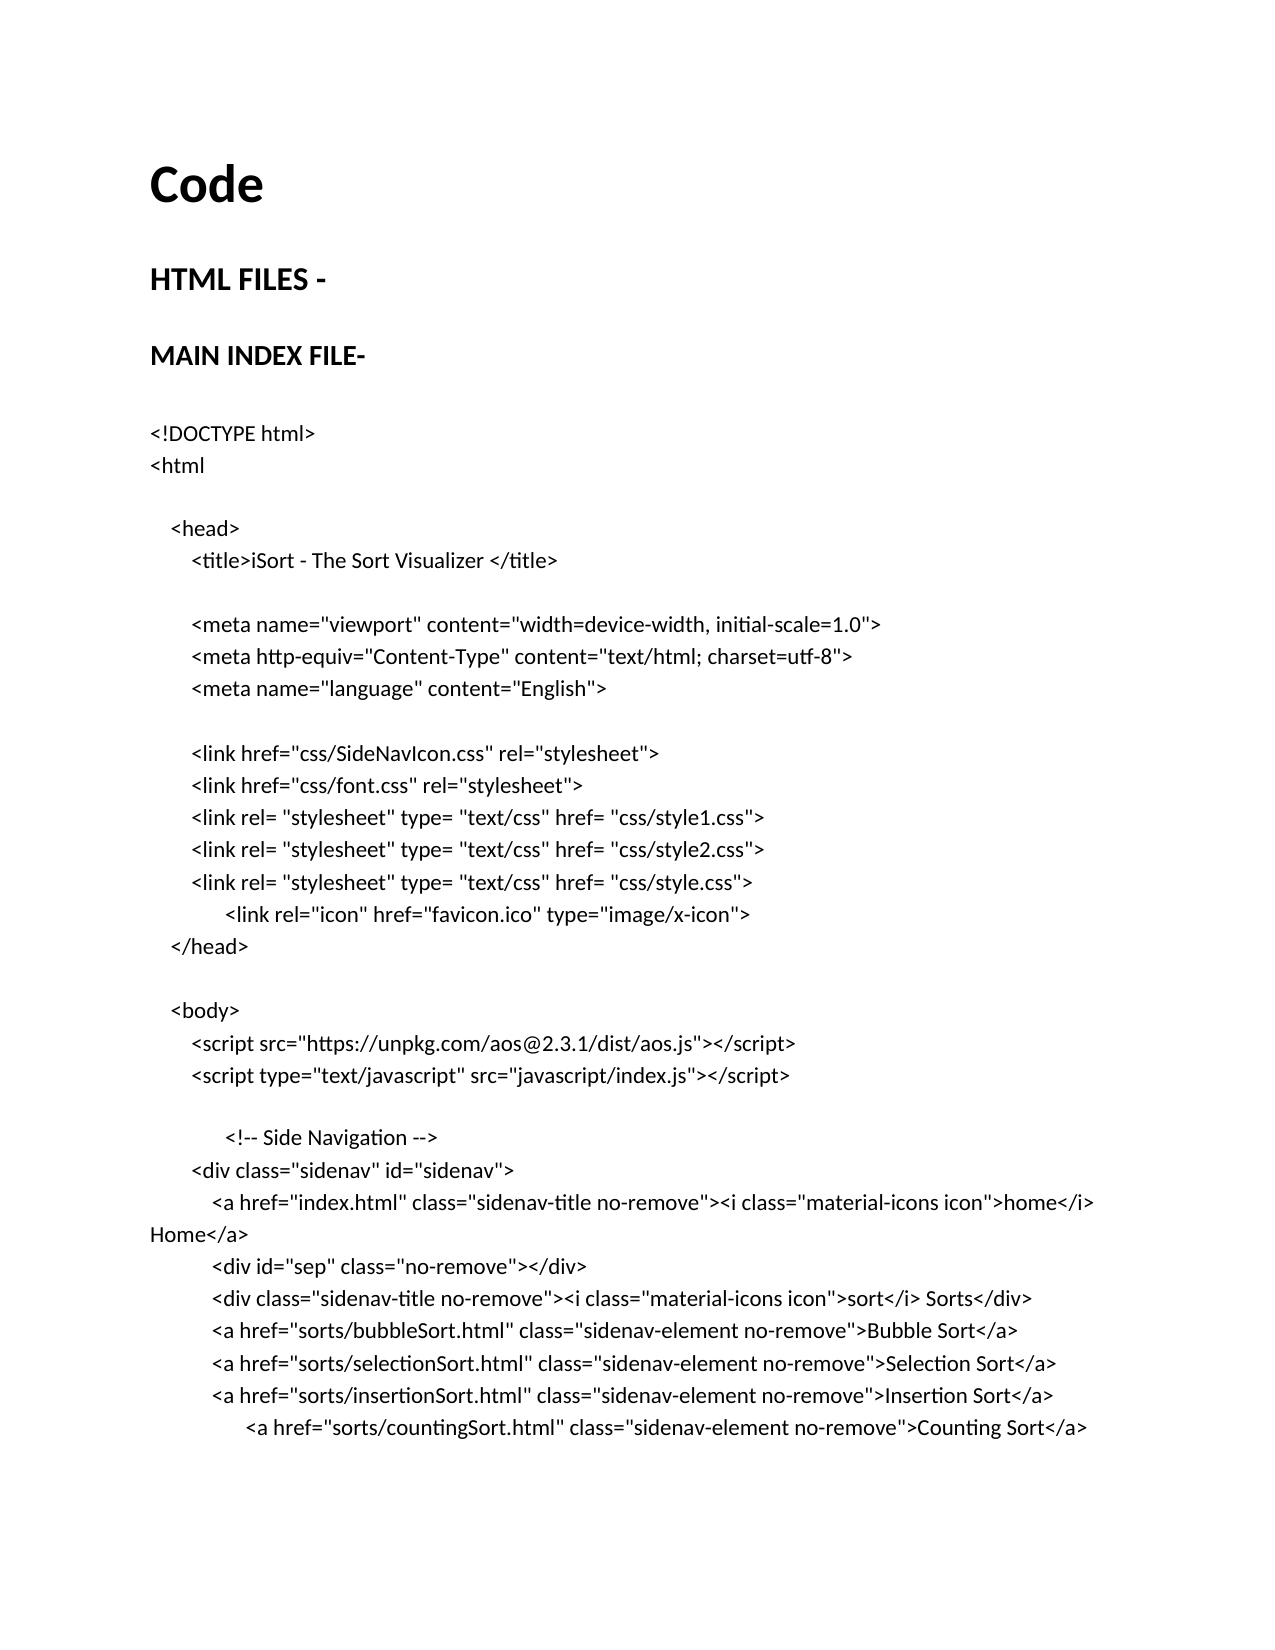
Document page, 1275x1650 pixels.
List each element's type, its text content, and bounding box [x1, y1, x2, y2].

text <div class="sidenav-title no-remove"><i class="material-icons icon">sort</i> Sorts</div> [150, 1284, 1125, 1312]
text <body> [150, 996, 1125, 1024]
text <link rel= "stylesheet" type= "text/css" href= "css/style2.css"> [150, 836, 1125, 863]
text <!DOCTYPE html> [150, 419, 1125, 447]
text <link rel= "stylesheet" type= "text/css" href= "css/style1.css"> [150, 803, 1125, 831]
text <a href="sorts/insertionSort.html" class="sidenav-element no-remove">Insertion Sort</a> [150, 1381, 1125, 1409]
text <div id="sep" class="no-remove"></div> [150, 1252, 1125, 1280]
text Code [150, 150, 1125, 216]
text <a href="sorts/countingSort.html" class="sidenav-element no-remove">Counting Sort</a> [150, 1413, 1125, 1441]
text <script src="https://unpkg.com/aos@2.3.1/dist/aos.js"></script> [150, 1029, 1125, 1057]
text <title>iSort - The Sort Visualizer </title> [150, 546, 1125, 574]
text <a href="sorts/bubbleSort.html" class="sidenav-element no-remove">Bubble Sort</a> [150, 1317, 1125, 1345]
text <link rel="icon" href="favicon.ico" type="image/x-icon"> [150, 900, 1125, 928]
text <head> [150, 514, 1125, 542]
text <meta name="language" content="English"> [150, 674, 1125, 703]
text <meta name="viewport" content="width=device-width, initial-scale=1.0"> [150, 610, 1125, 638]
text <script type="text/javascript" src="javascript/index.js"></script> [150, 1061, 1125, 1089]
text HTML FILES - [150, 258, 1125, 299]
text <a href="sorts/selectionSort.html" class="sidenav-element no-remove">Selection Sort</a> [150, 1349, 1125, 1377]
text <link rel= "stylesheet" type= "text/css" href= "css/style.css"> [150, 868, 1125, 896]
text <a href="index.html" class="sidenav-title no-remove"><i class="material-icons icon">home</i> Home</a> [150, 1188, 1125, 1248]
text <link href="css/font.css" rel="stylesheet"> [150, 771, 1125, 799]
text MAIN INDEX FILE- [150, 337, 1125, 373]
text </head> [150, 932, 1125, 960]
text <!-- Side Navigation --> [150, 1123, 1125, 1152]
text <link href="css/SideNavIcon.css" rel="stylesheet"> [150, 739, 1125, 767]
text <meta http-equiv="Content-Type" content="text/html; charset=utf-8"> [150, 642, 1125, 670]
text <html [150, 451, 1125, 479]
text <div class="sidenav" id="sidenav"> [150, 1156, 1125, 1184]
